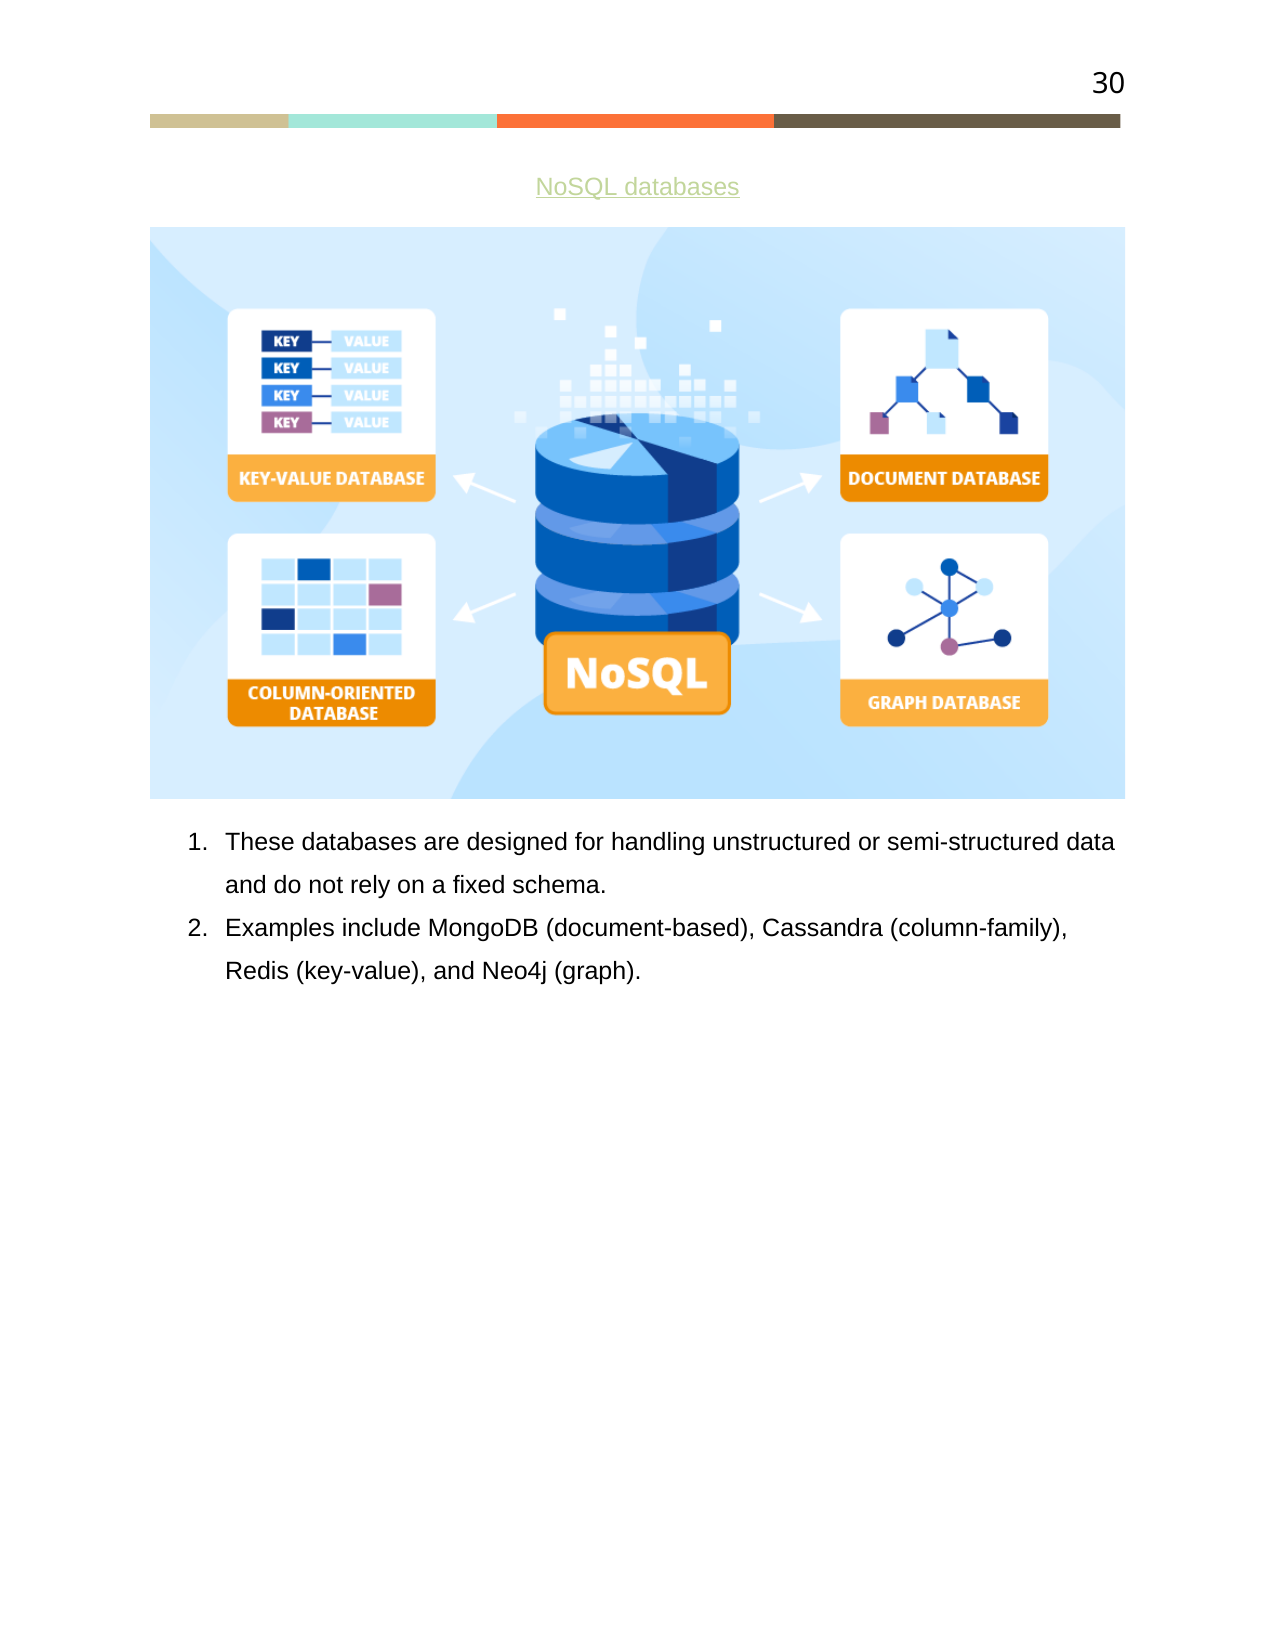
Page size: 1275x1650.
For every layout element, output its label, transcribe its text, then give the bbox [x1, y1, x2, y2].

picture [150, 227, 1125, 799]
picture [150, 114, 1121, 128]
list These databases are designed for handling unstructured or semi-structured data and do not rely on a fixed schema. [187, 827, 1125, 898]
list Examples include MongoDB (document-based), Cassandra (column-family), Redis (key-value), and Neo4j (graph). [187, 913, 1125, 985]
subtitle NoSQL databases [150, 172, 1125, 201]
